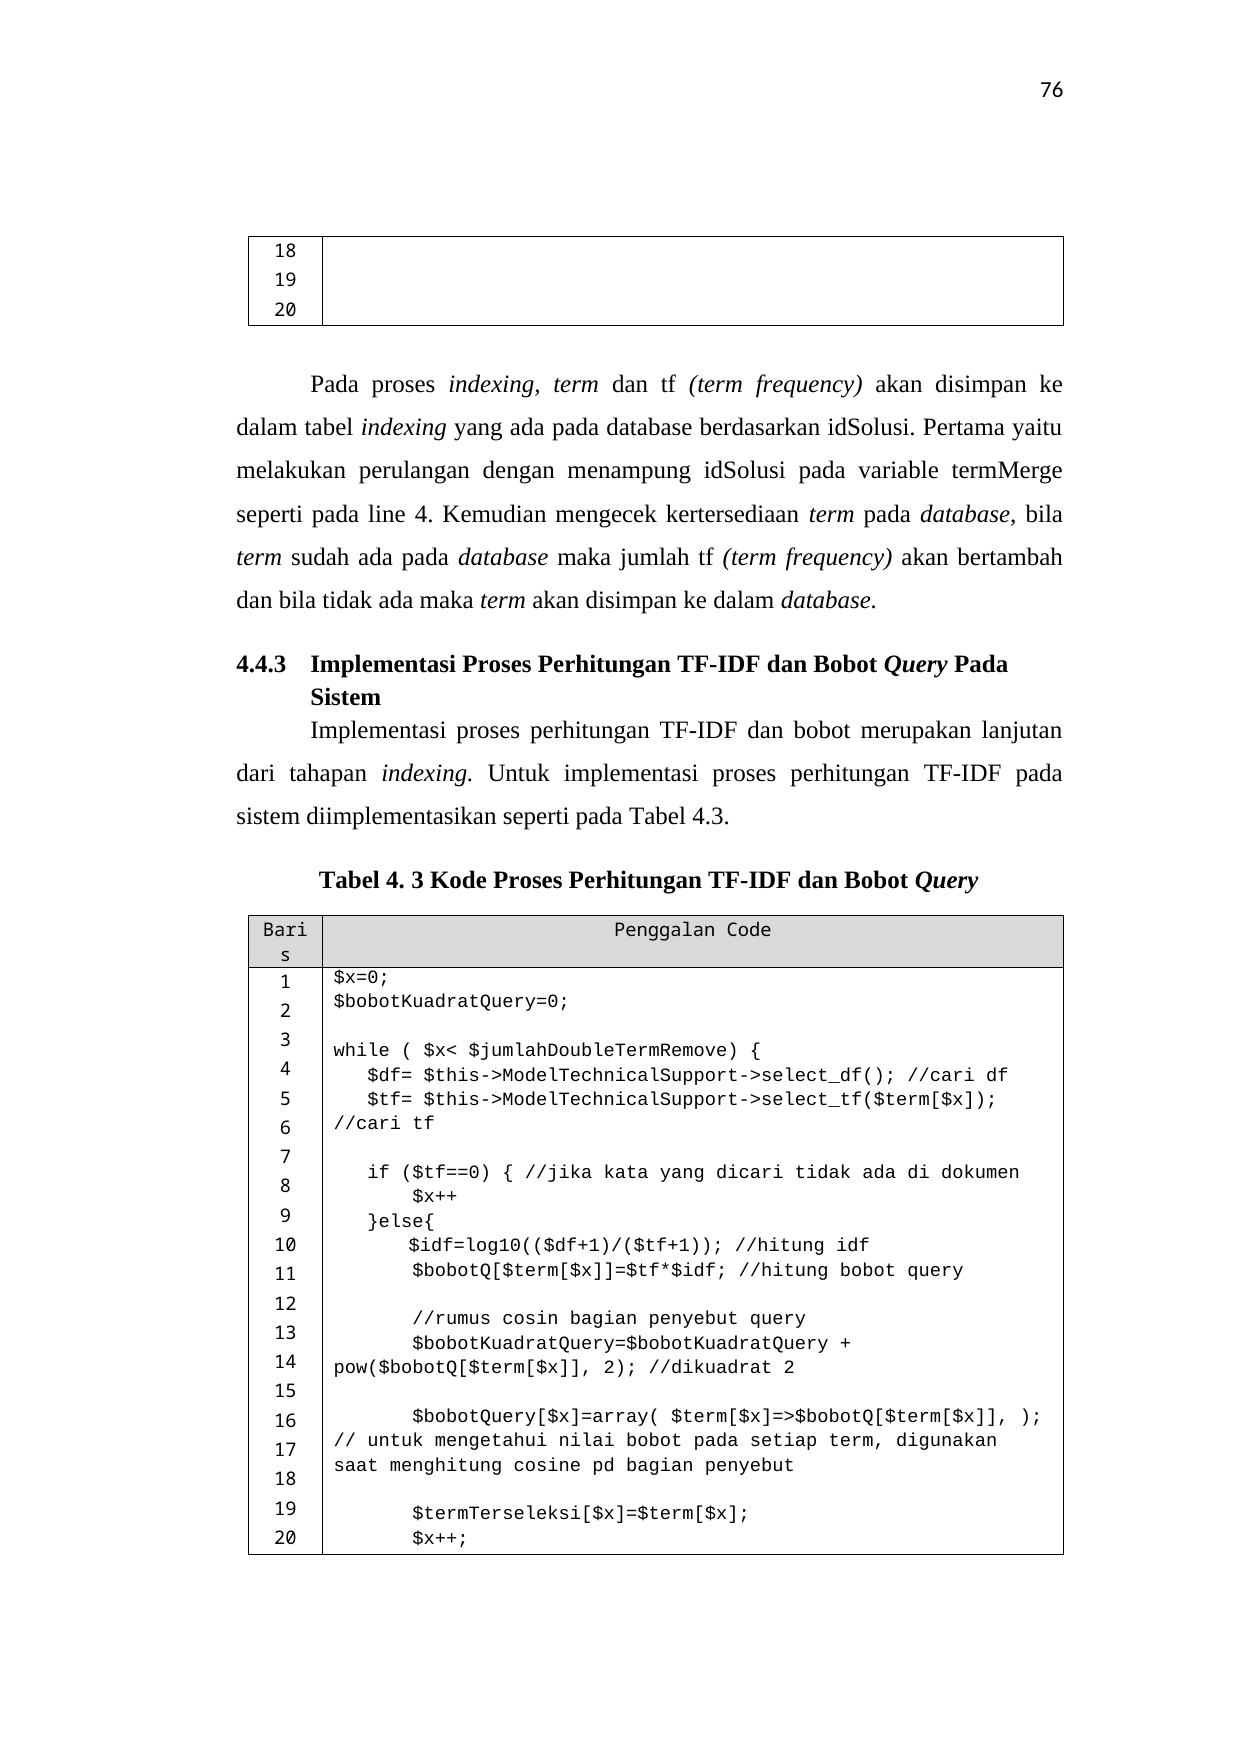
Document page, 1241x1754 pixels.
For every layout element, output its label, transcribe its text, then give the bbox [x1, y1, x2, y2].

table_header Baris [249, 916, 322, 967]
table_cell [249, 968, 322, 1554]
subtitle Implementasi Proses Perhitungan TF-IDF dan Bobot Query Pada Sistem [236, 649, 1063, 711]
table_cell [249, 237, 322, 325]
text Implementasi proses perhitungan TF-IDF dan bobot merupakan lanjutan dari tahapan indexing. Untuk implementasi proses perhitungan TF-IDF pada sistem diimplementasikan seperti pada Tabel 4.3. [236, 715, 1063, 830]
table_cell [323, 968, 1063, 1554]
text Tabel 4. 3 Kode Proses Perhitungan TF-IDF dan Bobot Query [236, 865, 1063, 894]
text Pada proses indexing, term dan tf (term frequency) akan disimpan ke dalam tabel indexing yang ada pada database berdasarkan idSolusi. Pertama yaitu melakukan perulangan dengan menampung idSolusi pada variable termMerge seperti pada line 4. Kemudian mengecek kertersediaan term pada database, bila term sudah ada pada database maka jumlah tf (term frequency) akan bertambah dan bila tidak ada maka term akan disimpan ke dalam database. [236, 369, 1063, 614]
table_header Penggalan Code [323, 916, 1063, 967]
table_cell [323, 237, 1063, 325]
